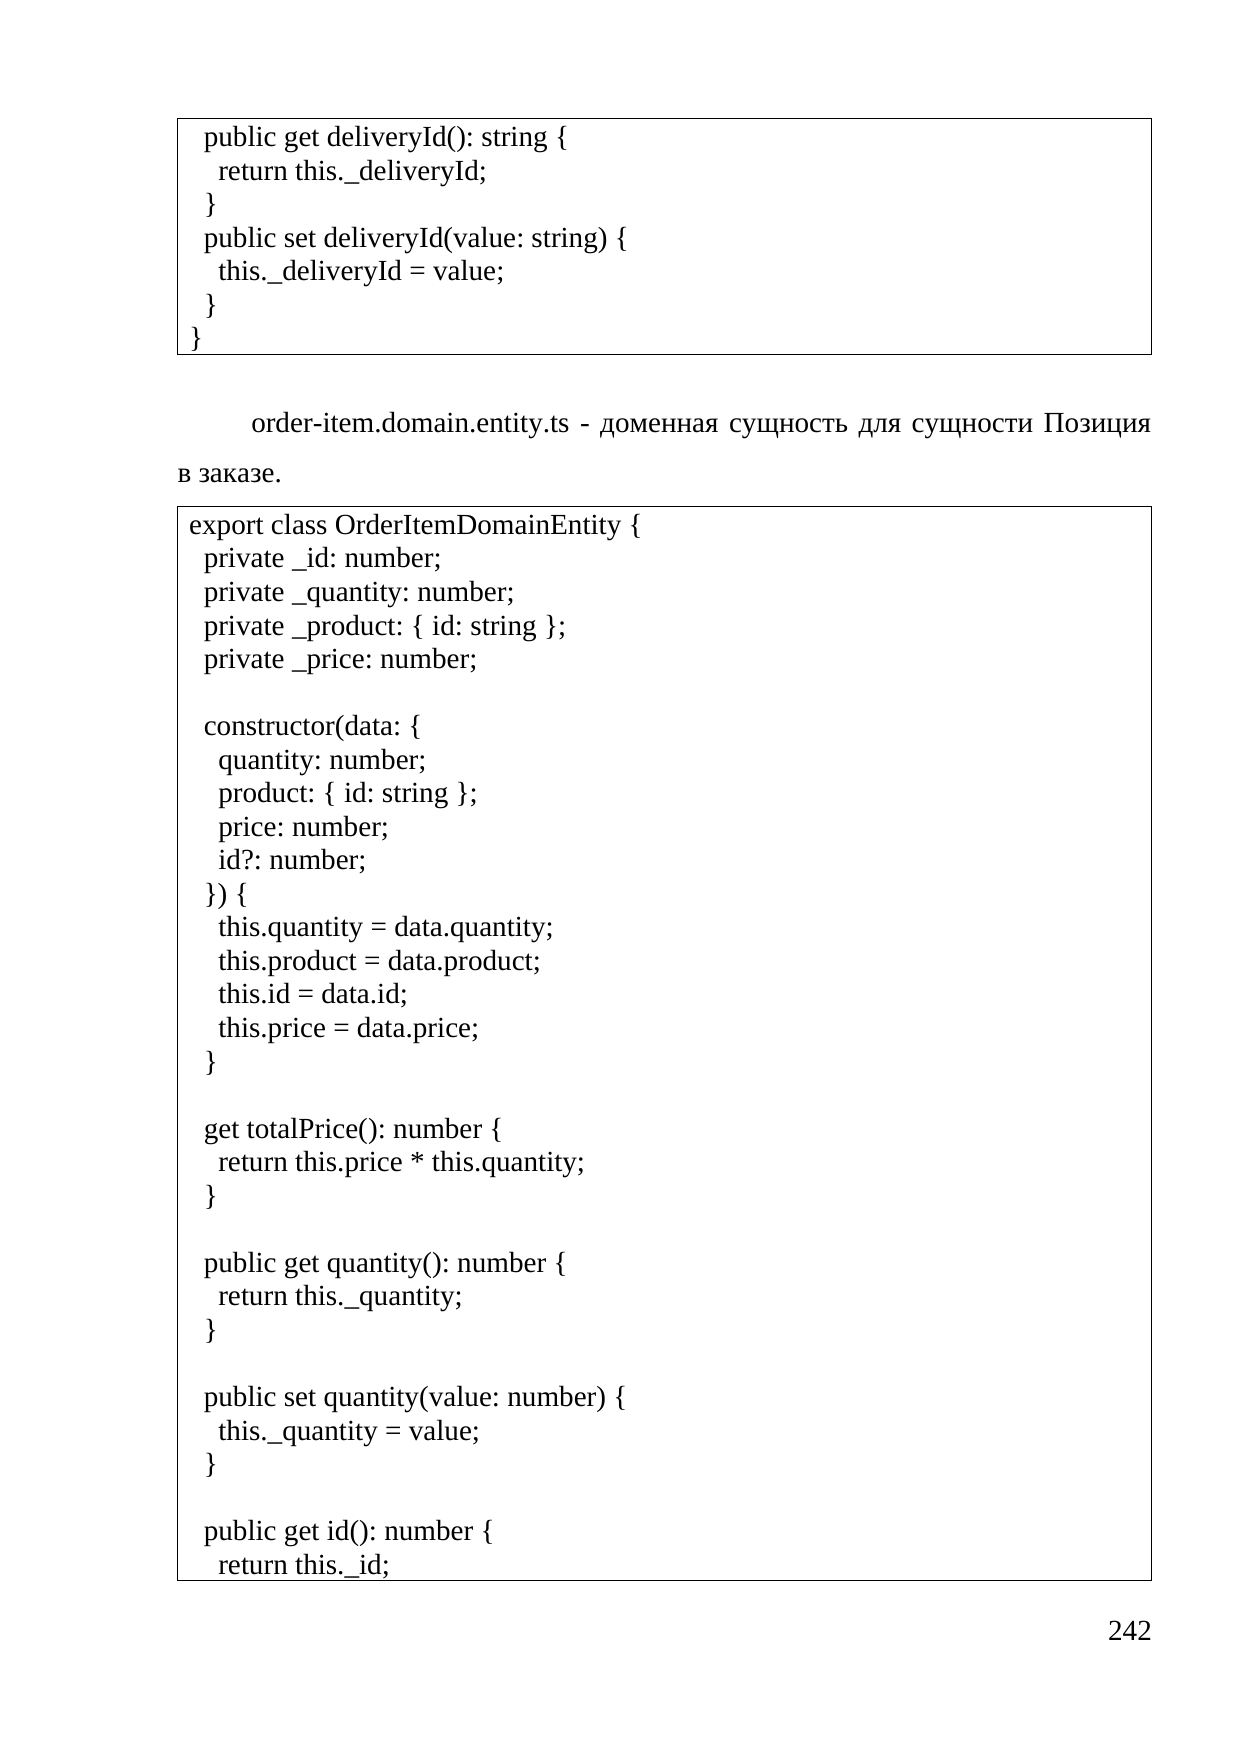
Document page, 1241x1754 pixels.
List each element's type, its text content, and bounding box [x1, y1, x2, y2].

text order-item.domain.entity.ts - доменная сущность для сущности Позиция в заказе. [177, 405, 1152, 489]
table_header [178, 119, 1151, 354]
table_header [178, 507, 1151, 1580]
